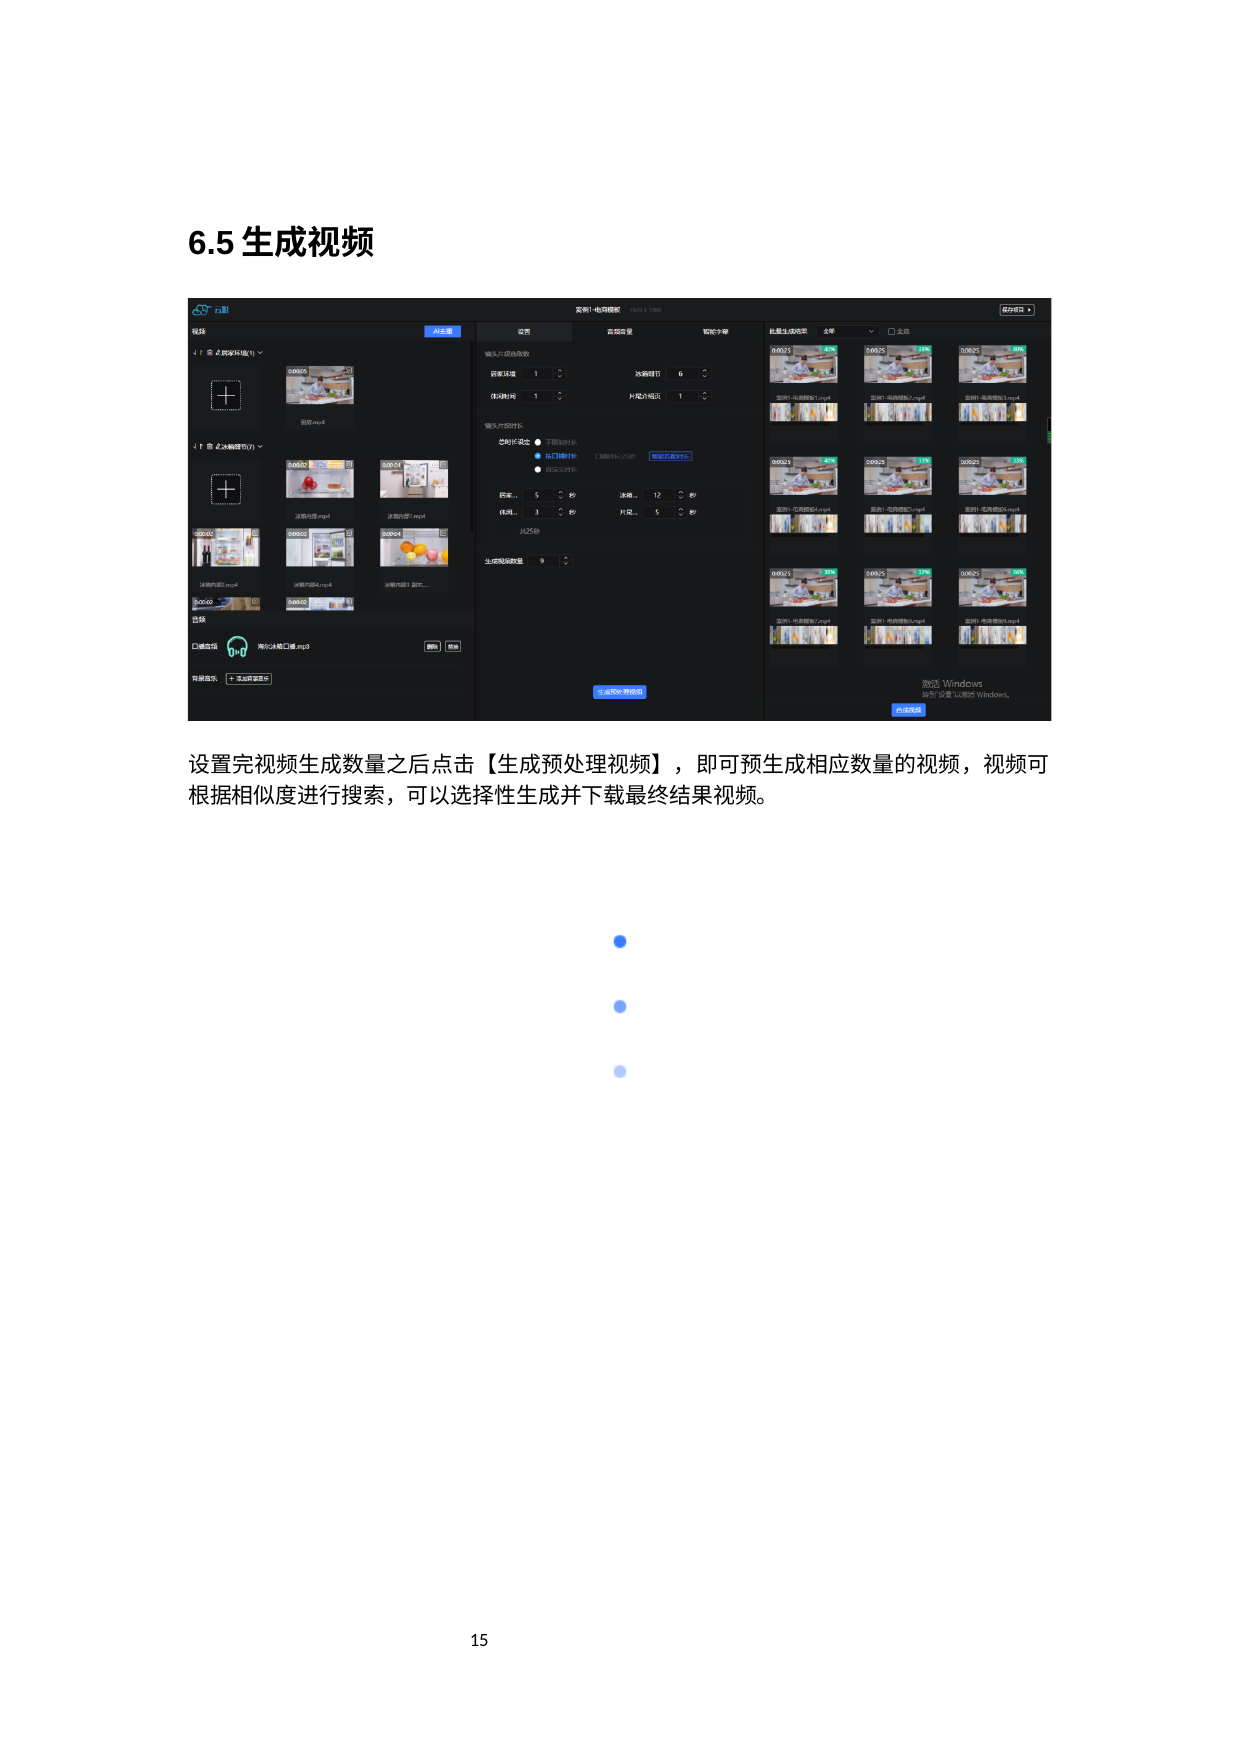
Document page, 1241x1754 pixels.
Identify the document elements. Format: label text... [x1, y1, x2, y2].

text 设置完视频生成数量之后点击【生成预处理视频】，即可预生成相应数量的视频，视频可根据相似度进行搜索，可以选择性生成并下载最终结果视频。 [188, 747, 1051, 810]
picture [187, 298, 1052, 721]
subtitle 6.5生成视频 [188, 216, 1051, 264]
picture [187, 836, 1052, 1347]
